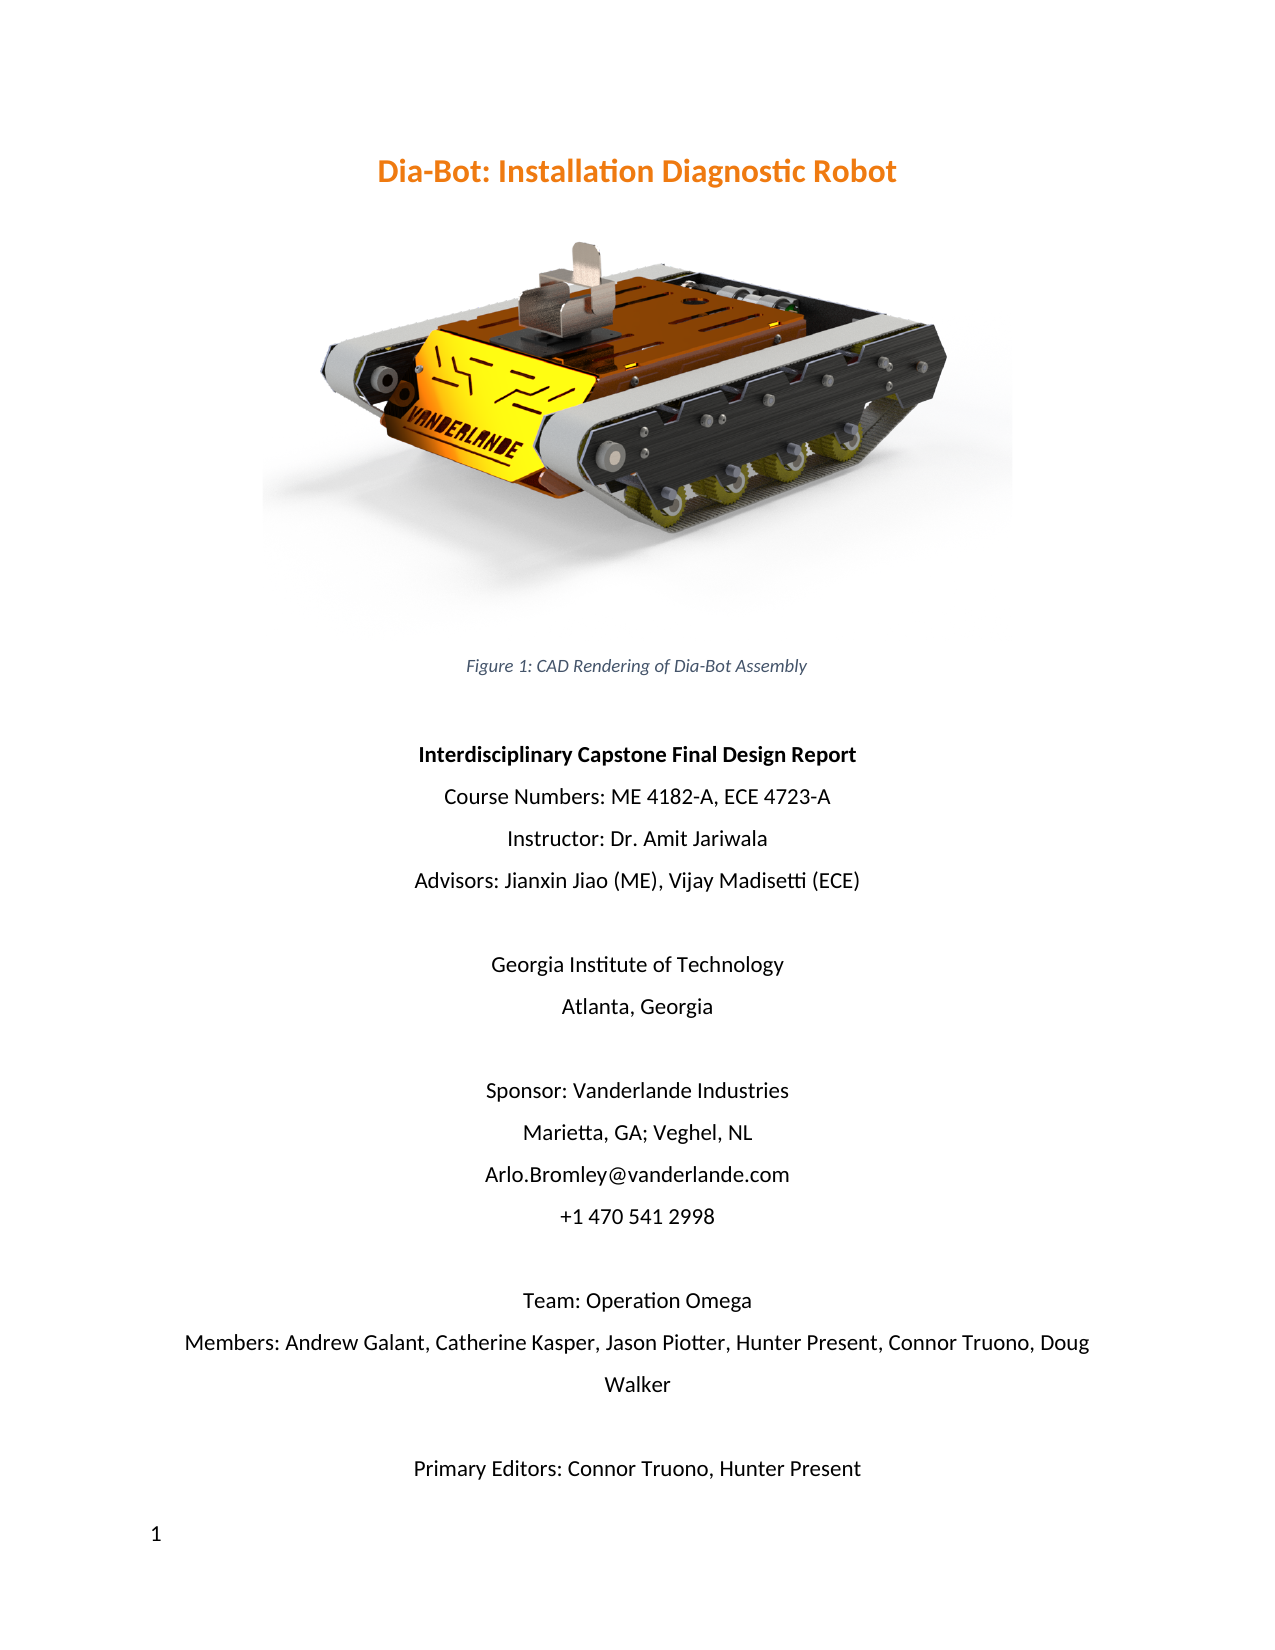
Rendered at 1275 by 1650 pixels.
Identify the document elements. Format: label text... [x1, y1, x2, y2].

text Team: Operation Omega [150, 1286, 1125, 1314]
text Primary Editors: Connor Truono, Hunter Present [150, 1454, 1125, 1482]
text Dia-Bot: Installation Diagnostic Robot [150, 150, 1125, 191]
text Course Numbers: ME 4182-A, ECE 4723-A Instructor: Dr. Amit Jariwala Advisors: Jianxin Jiao (ME), Vijay Madisetti (ECE) [150, 782, 1125, 894]
text Members: Andrew Galant, Catherine Kasper, Jason Piotter, Hunter Present, Connor Truono, Doug Walker [150, 1328, 1125, 1398]
text Sponsor: Vanderlande Industries Marietta, GA; Veghel, NL Arlo.Bromley@vanderlande.com +1 470 541 2998 [150, 1076, 1125, 1230]
text Interdisciplinary Capstone Final Design Report [150, 740, 1125, 768]
picture [262, 211, 1013, 641]
text Georgia Institute of Technology Atlanta, Georgia [150, 950, 1125, 1020]
